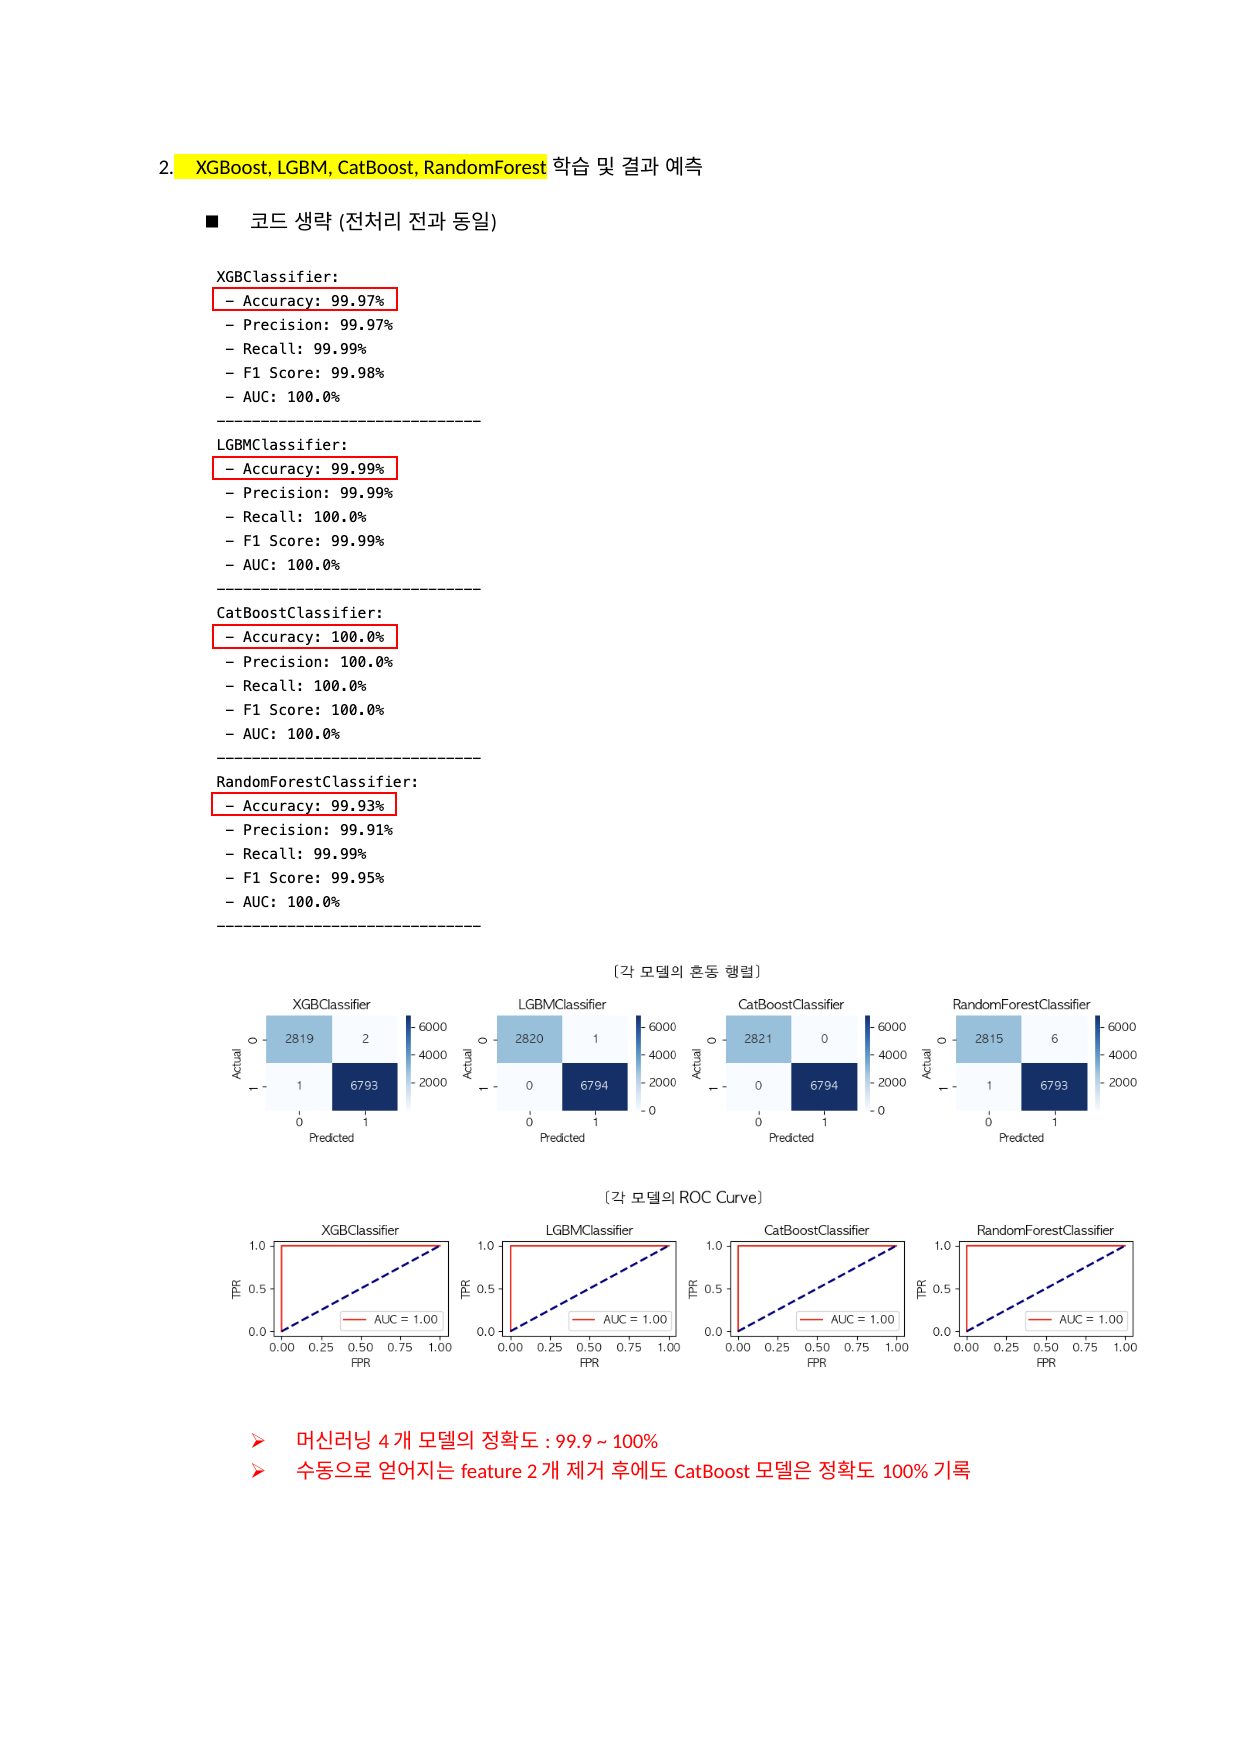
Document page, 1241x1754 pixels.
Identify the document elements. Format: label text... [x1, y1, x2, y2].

list XGBoost, LGBM, CatBoost, RandomForest 학습 및 결과 예측 [158, 150, 1128, 180]
picture [204, 261, 1145, 1374]
list 수동으로 얻어지는 feature 2개 제거 후에도 CatBoost 모델은 정확도 100% 기록 [250, 1454, 1128, 1484]
list 머신러닝 4개 모델의 정확도 : 99.9 ~ 100% [250, 1424, 1128, 1454]
list 코드 생략 (전처리 전과 동일) [204, 206, 1128, 236]
